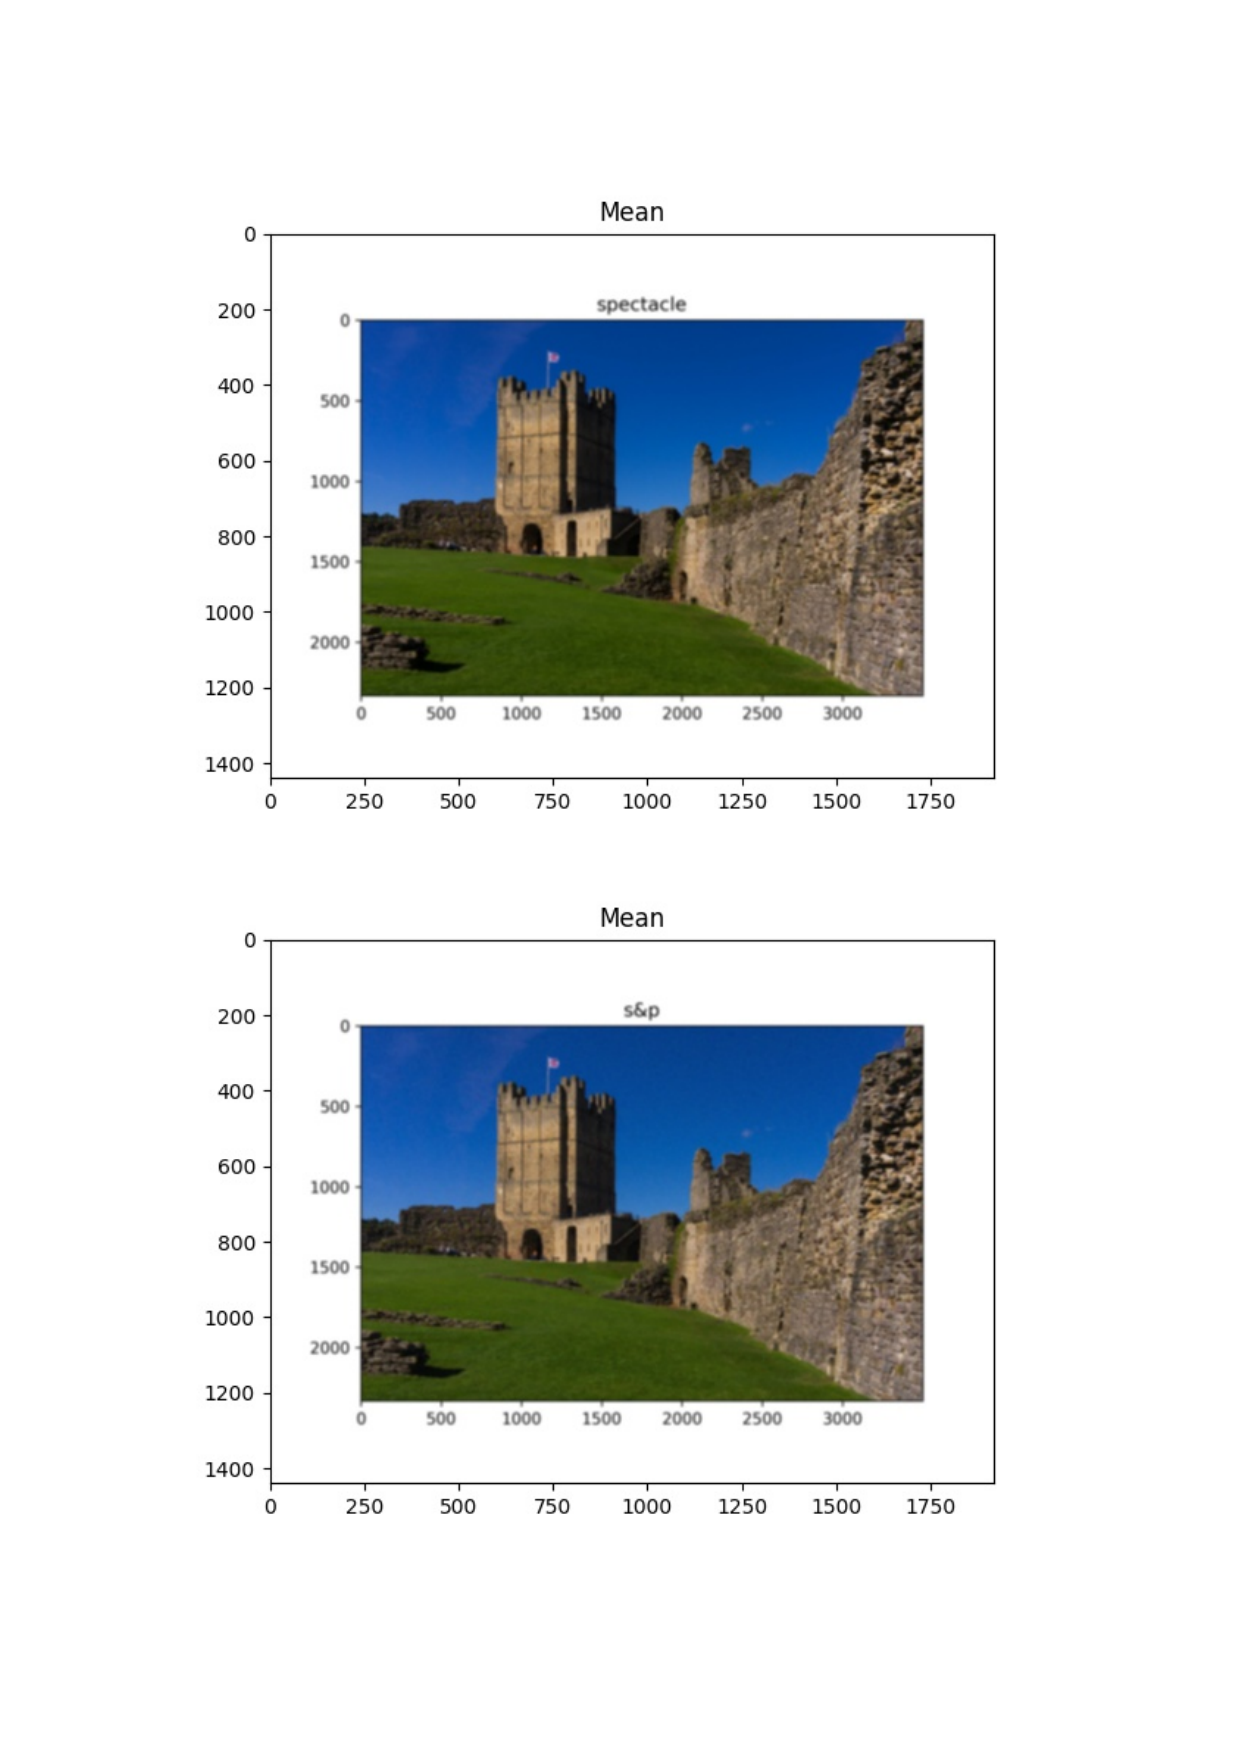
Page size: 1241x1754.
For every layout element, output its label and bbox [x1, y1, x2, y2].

picture [150, 150, 1091, 1561]
